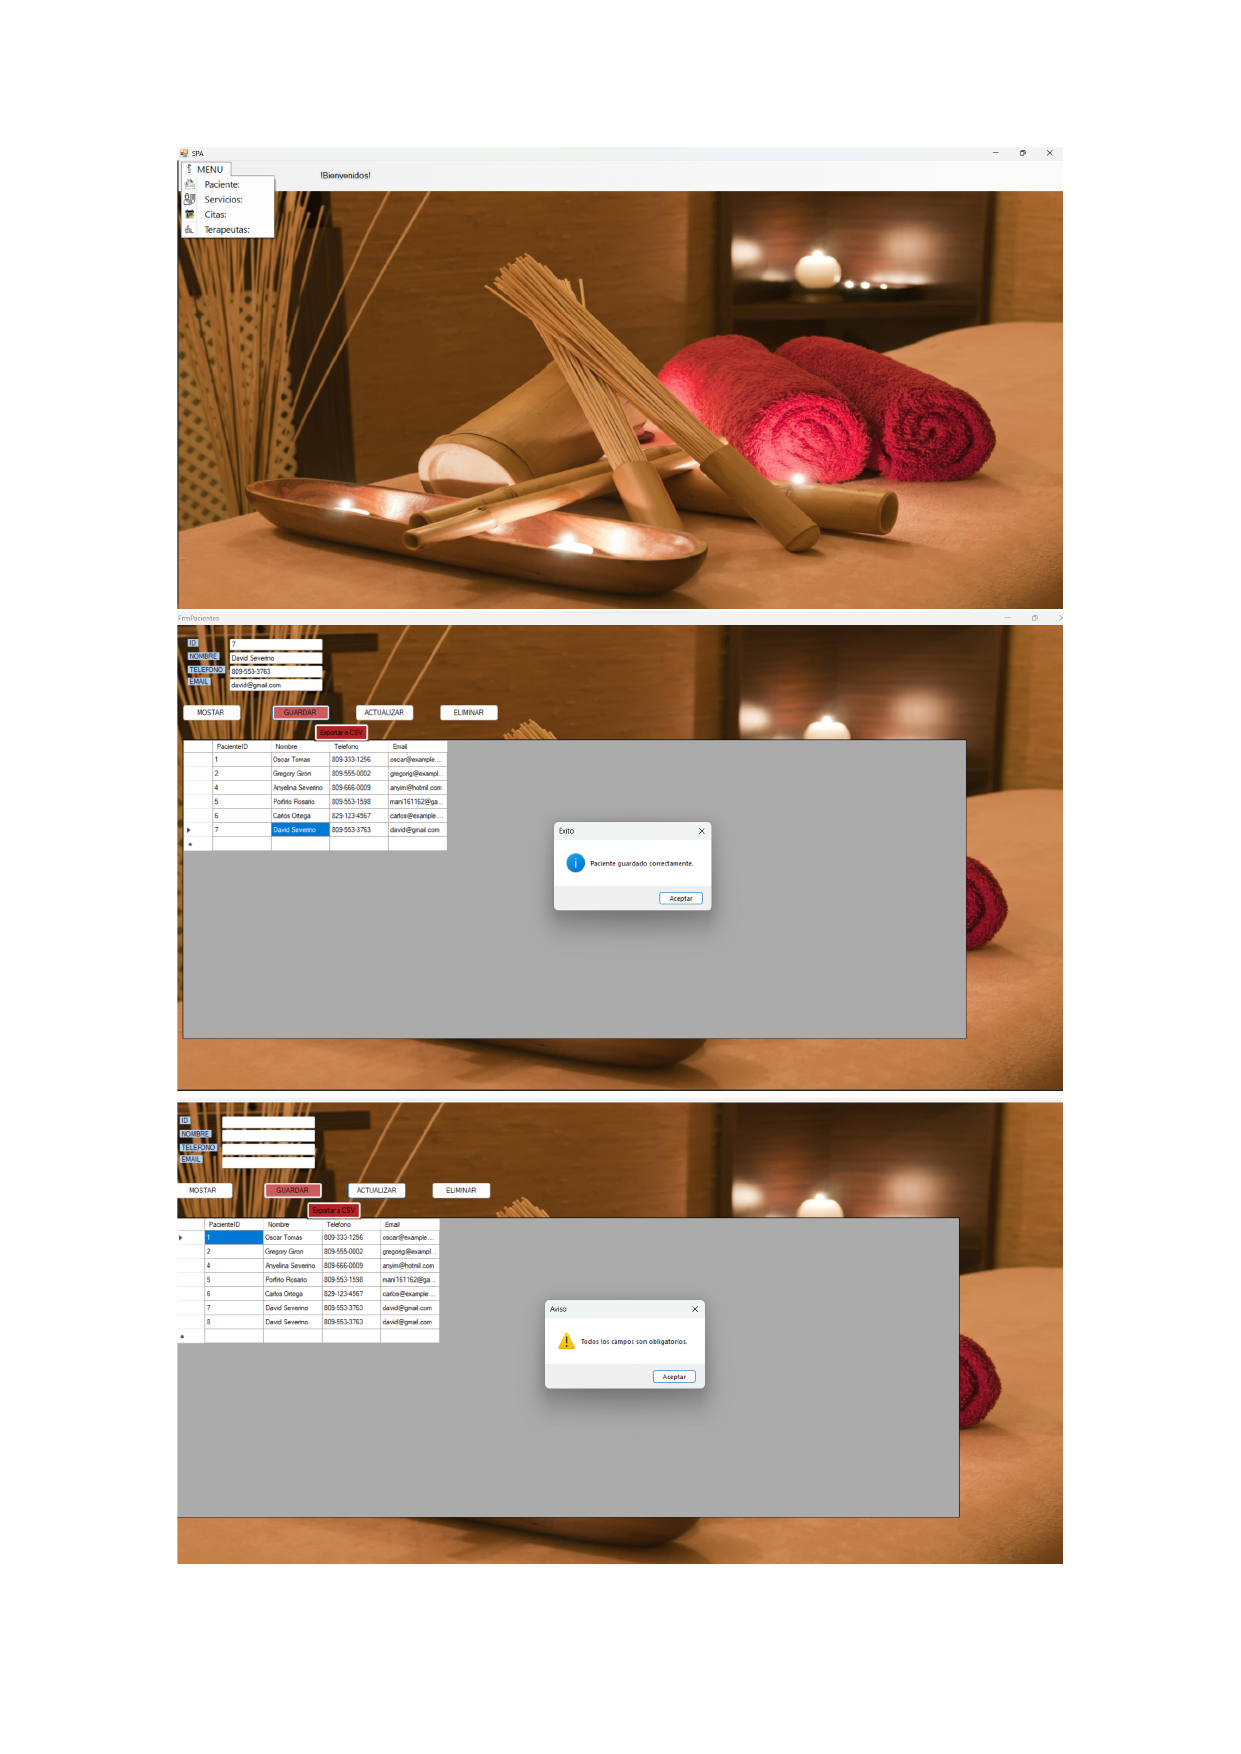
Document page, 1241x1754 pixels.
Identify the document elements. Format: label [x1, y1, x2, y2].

picture [177, 1098, 1063, 1564]
picture [177, 611, 1063, 1091]
picture [177, 147, 1063, 609]
